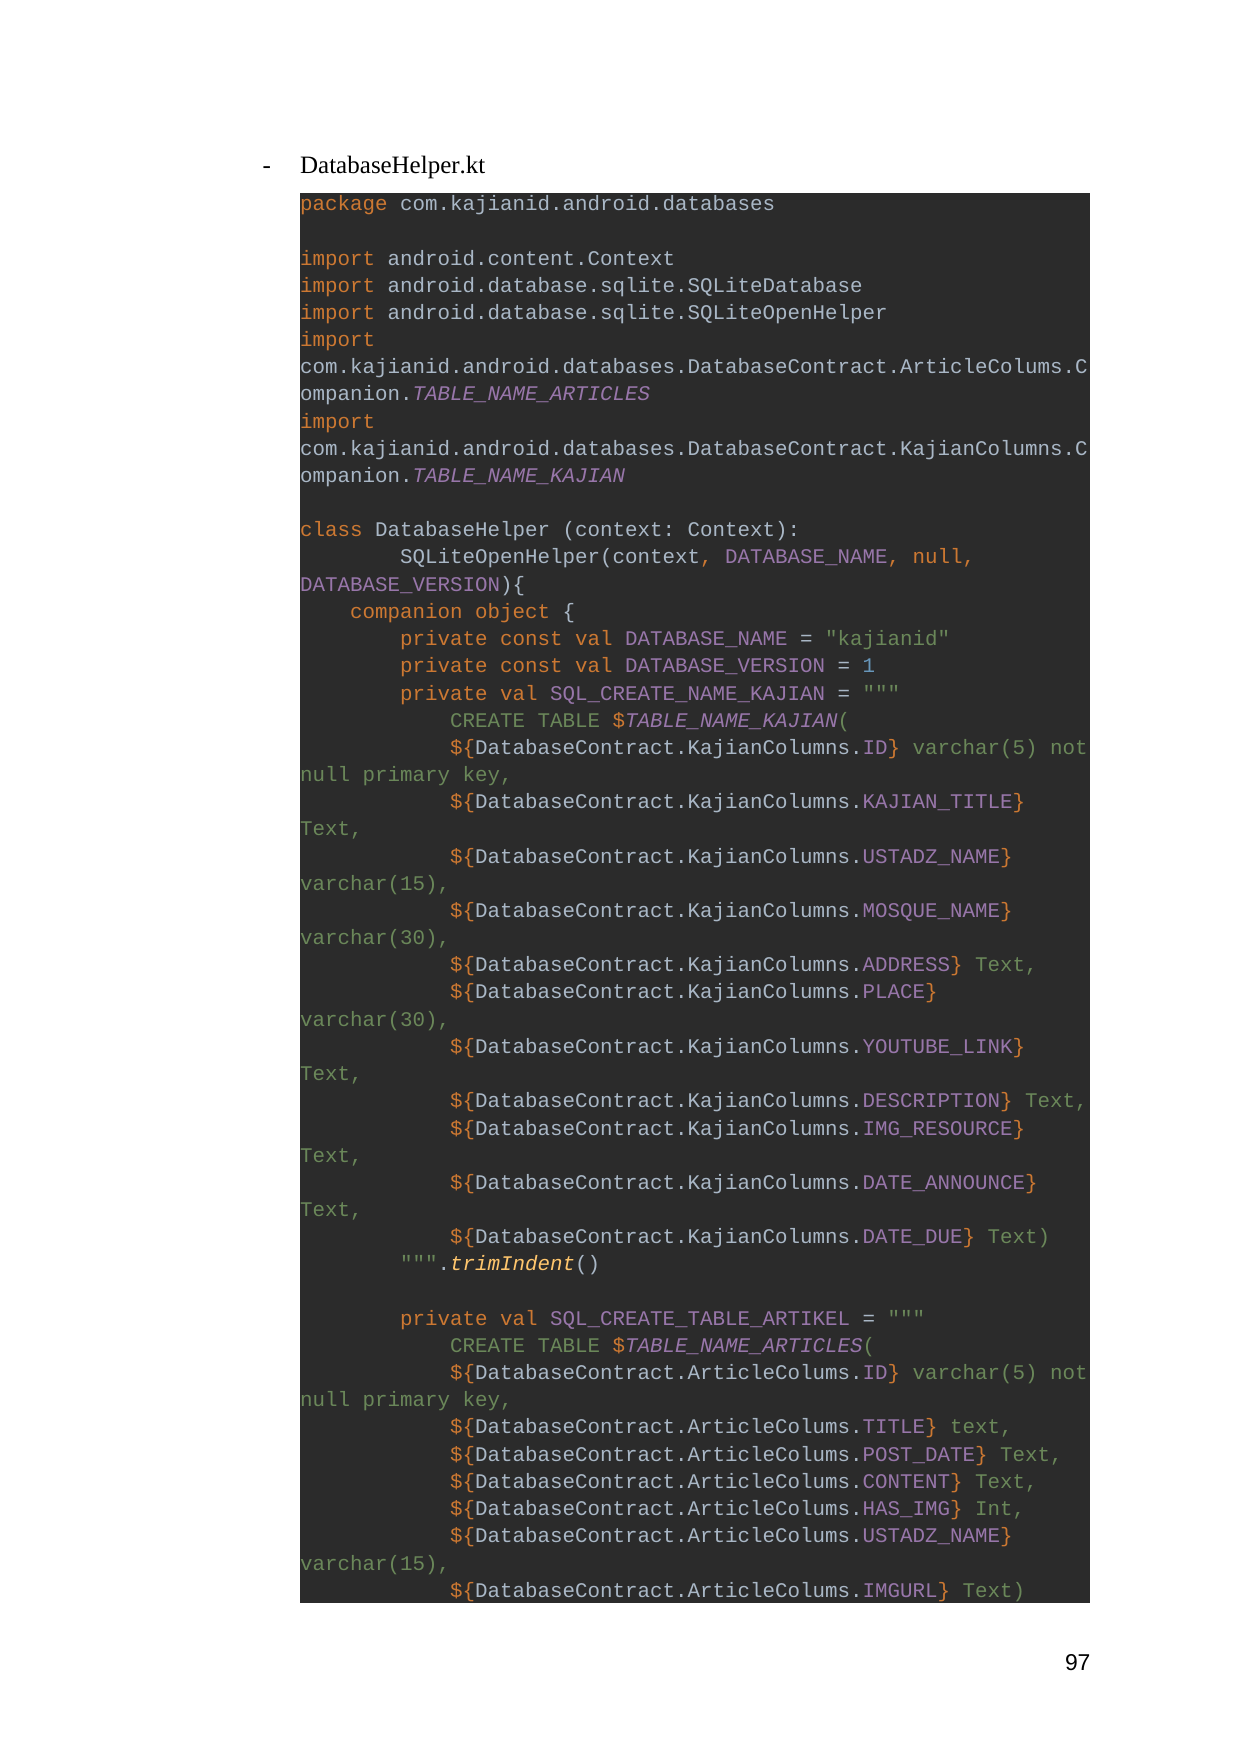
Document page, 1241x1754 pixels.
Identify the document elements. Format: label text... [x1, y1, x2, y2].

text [300, 193, 1090, 1603]
list DatabaseHelper.kt [262, 150, 1090, 179]
